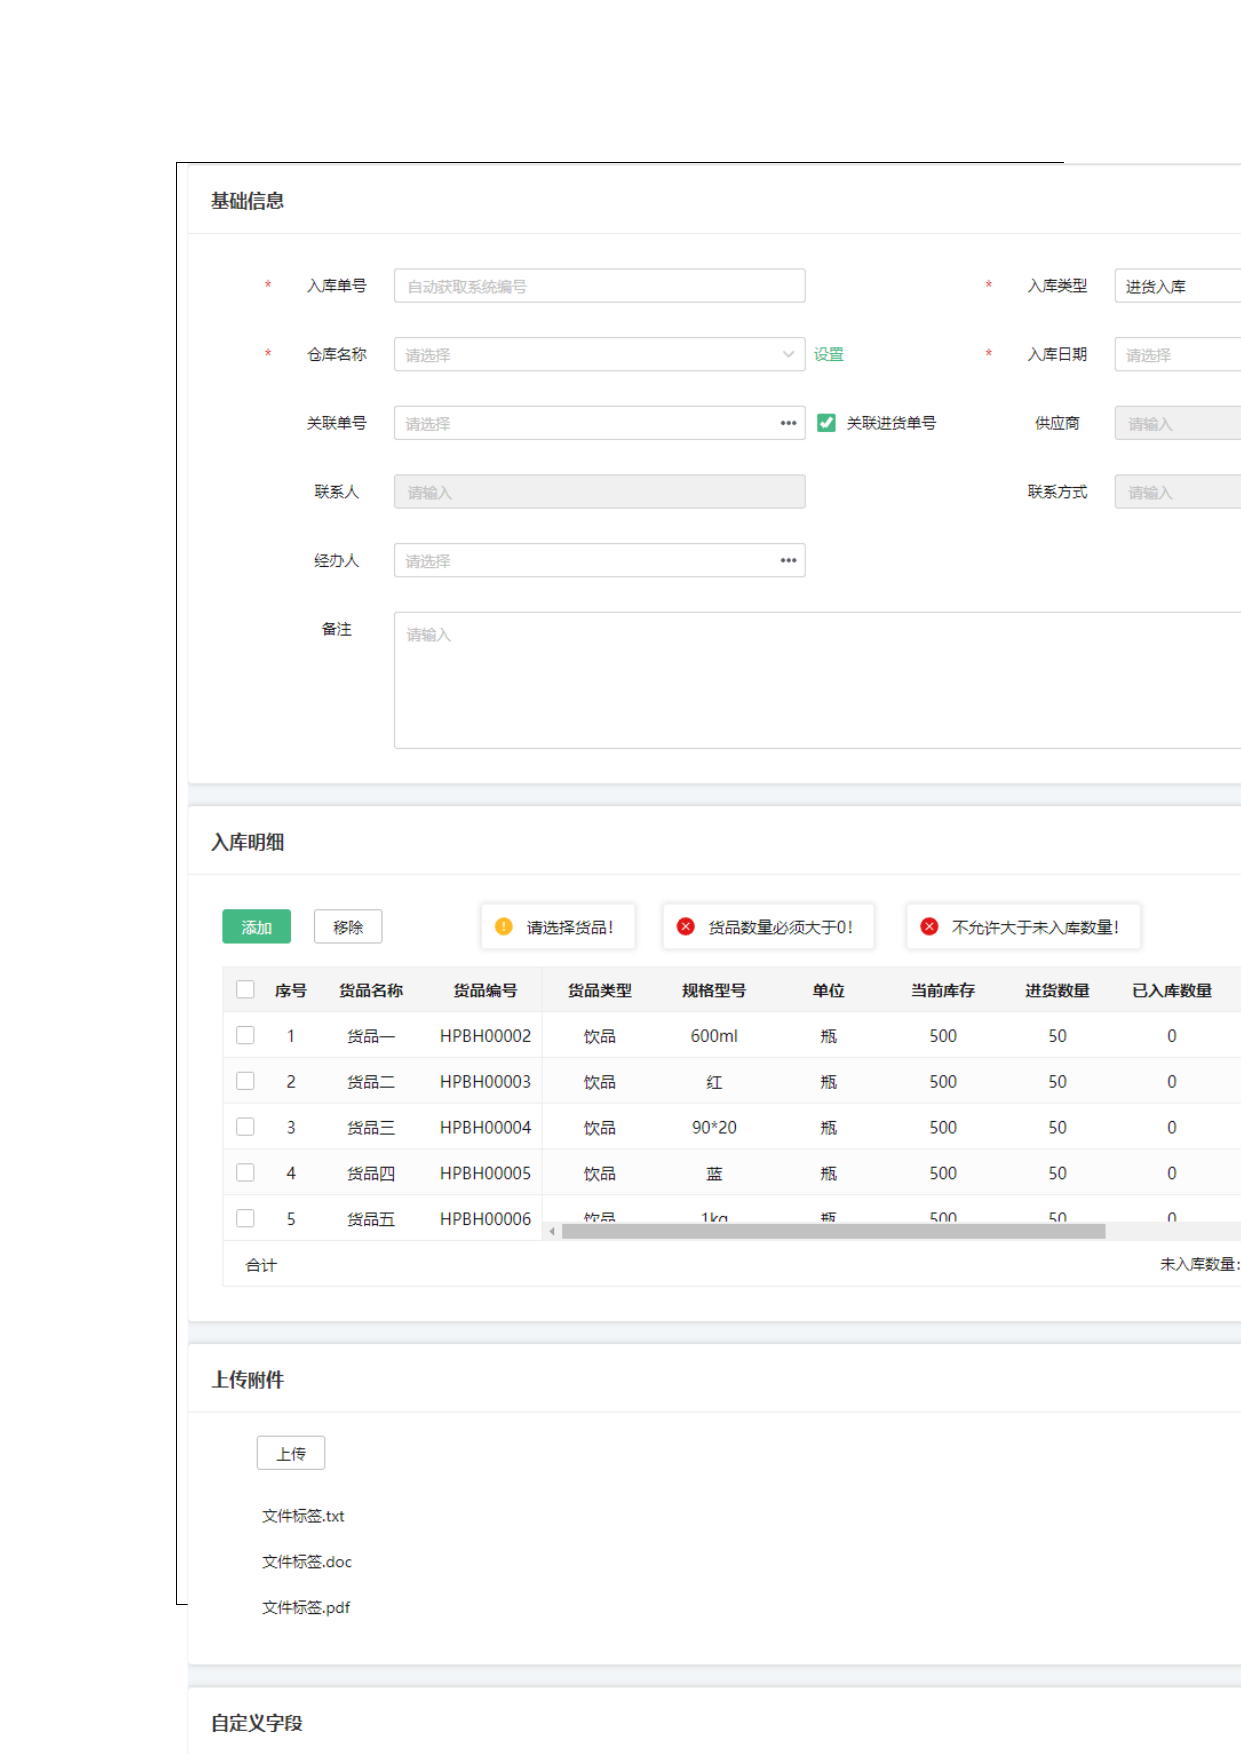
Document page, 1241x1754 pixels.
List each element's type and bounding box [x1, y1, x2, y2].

table_cell [177, 163, 187, 1604]
picture [187, 163, 1241, 1754]
